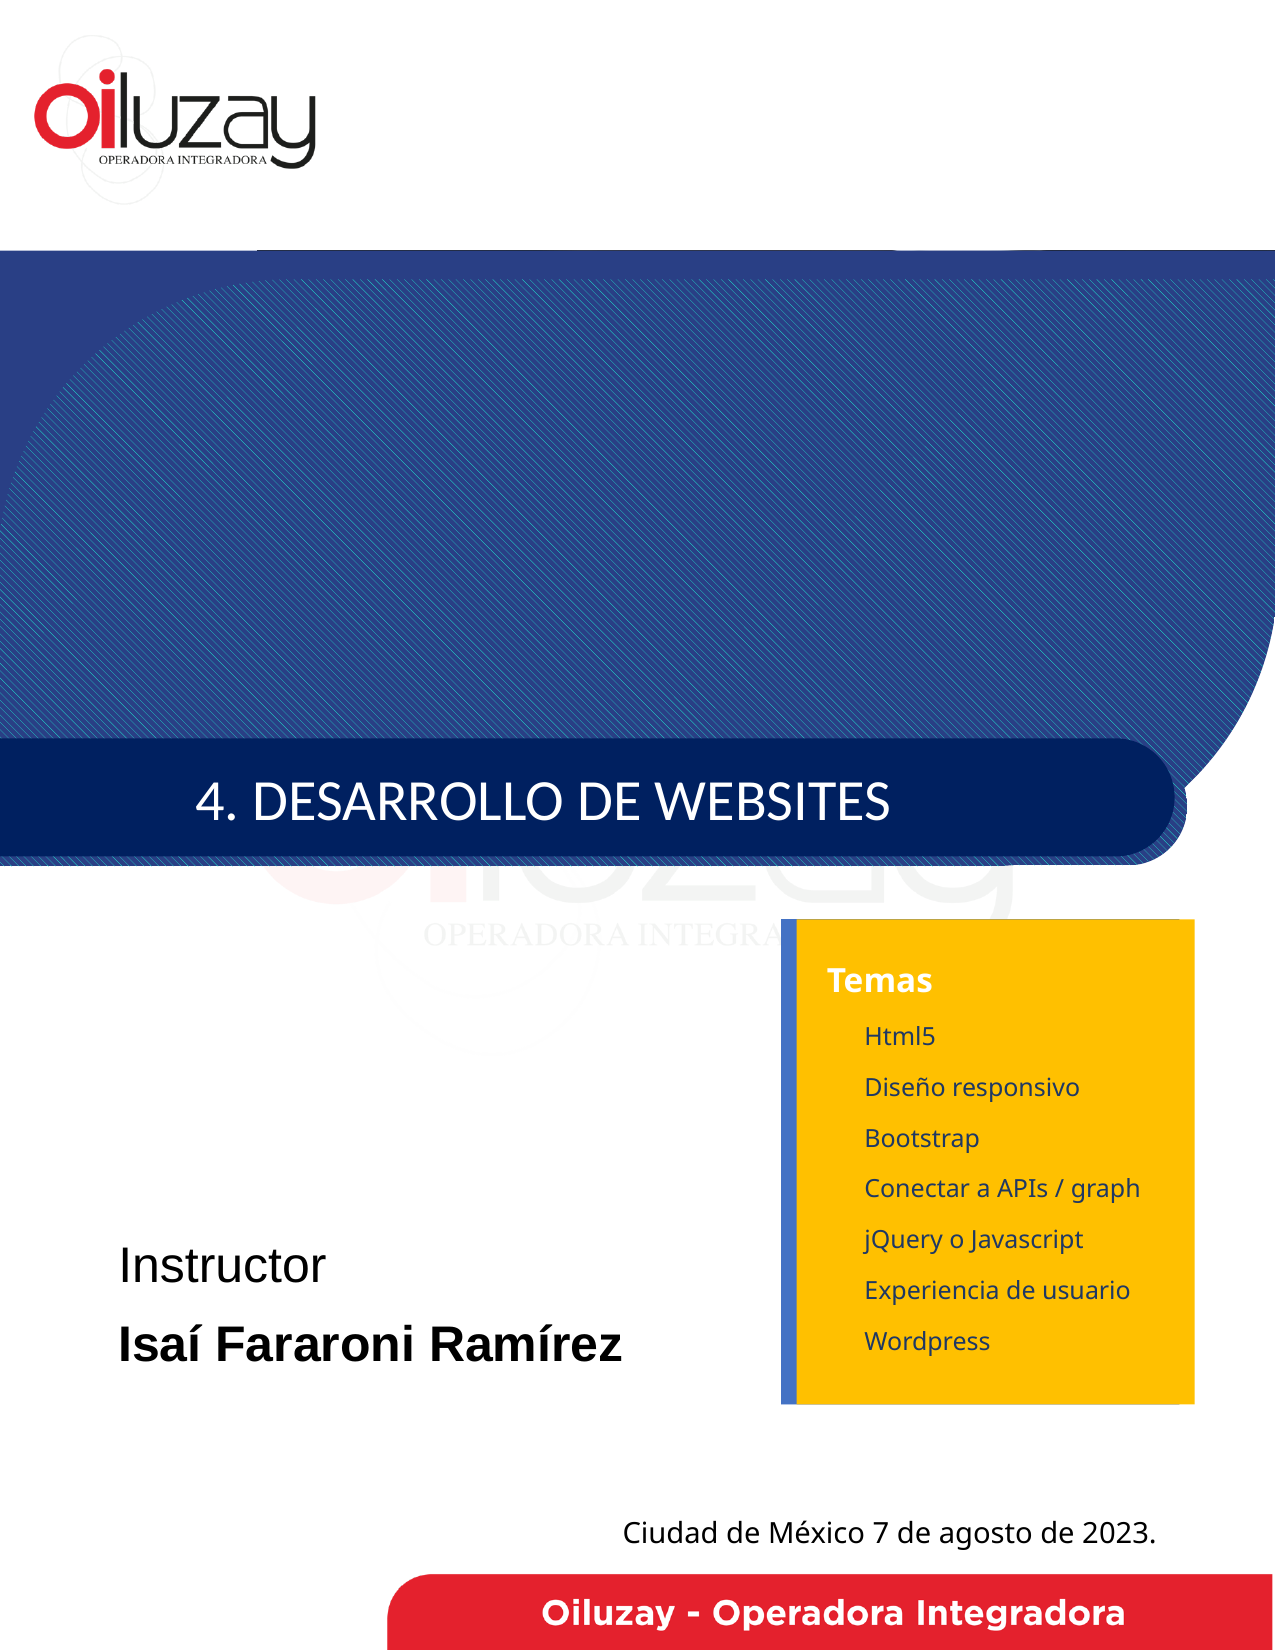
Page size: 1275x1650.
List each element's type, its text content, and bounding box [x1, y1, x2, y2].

picture [0, 0, 1273, 250]
text Instructor [118, 1235, 781, 1293]
text Ciudad de México 7 de agosto de 2023. [118, 1512, 1157, 1552]
picture [0, 622, 1275, 1650]
text Isaí Fararoni Ramírez [118, 1314, 781, 1372]
